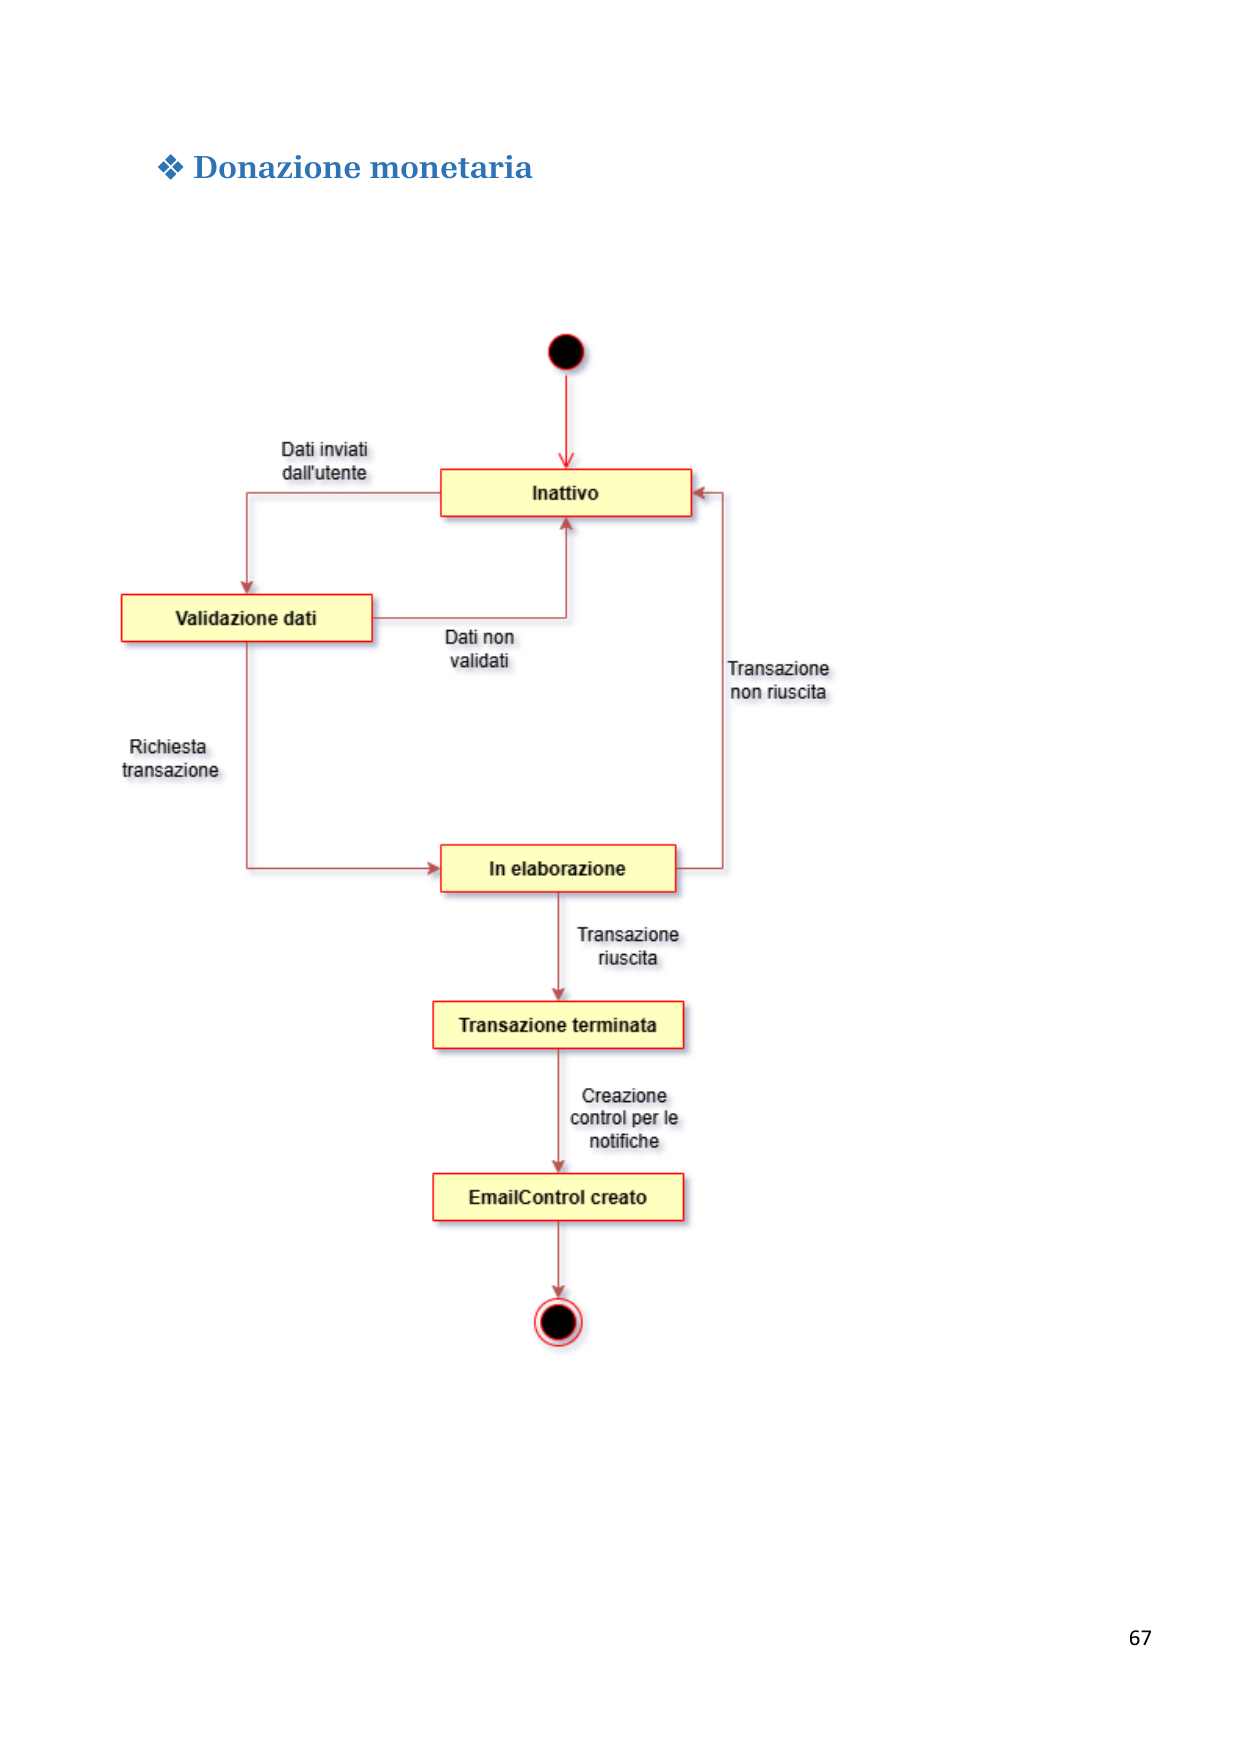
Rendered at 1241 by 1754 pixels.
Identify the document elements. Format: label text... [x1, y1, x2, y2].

list Donazione monetaria [156, 148, 1152, 188]
picture [118, 328, 849, 1364]
